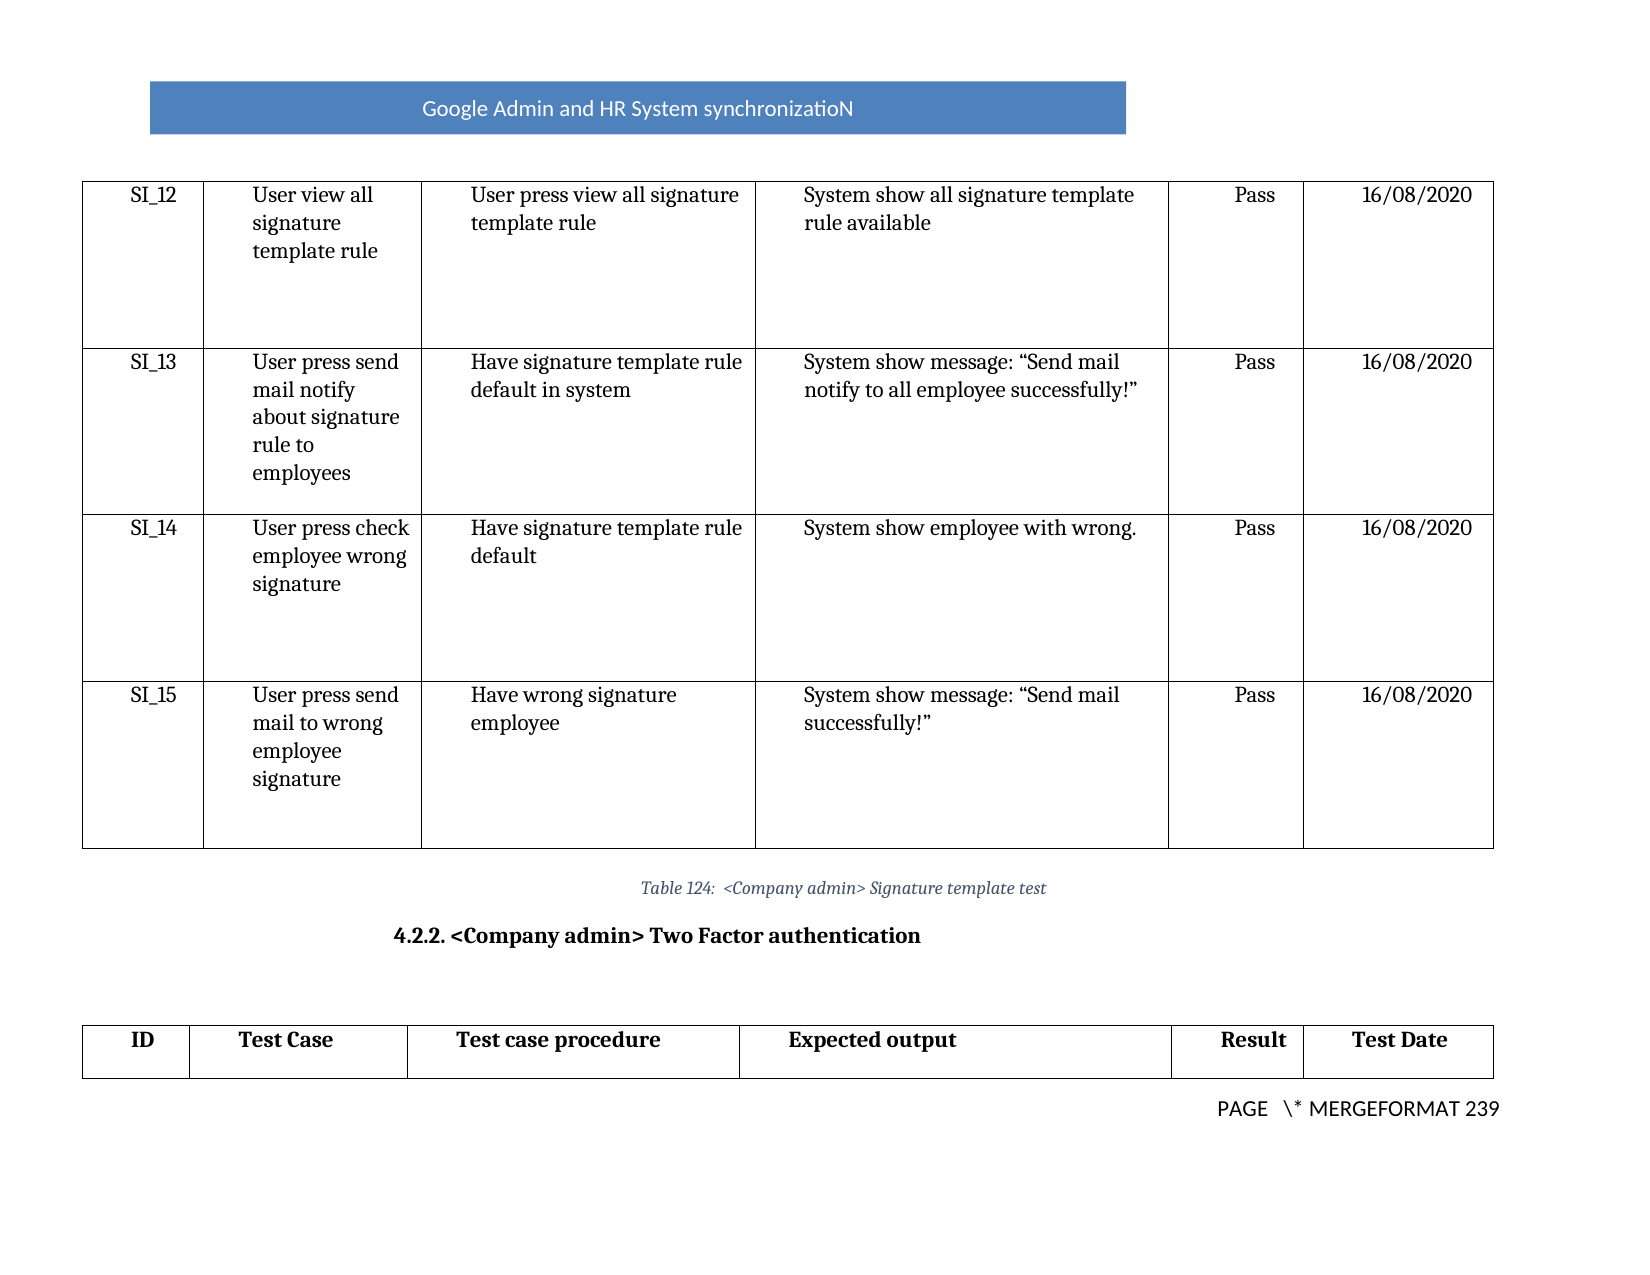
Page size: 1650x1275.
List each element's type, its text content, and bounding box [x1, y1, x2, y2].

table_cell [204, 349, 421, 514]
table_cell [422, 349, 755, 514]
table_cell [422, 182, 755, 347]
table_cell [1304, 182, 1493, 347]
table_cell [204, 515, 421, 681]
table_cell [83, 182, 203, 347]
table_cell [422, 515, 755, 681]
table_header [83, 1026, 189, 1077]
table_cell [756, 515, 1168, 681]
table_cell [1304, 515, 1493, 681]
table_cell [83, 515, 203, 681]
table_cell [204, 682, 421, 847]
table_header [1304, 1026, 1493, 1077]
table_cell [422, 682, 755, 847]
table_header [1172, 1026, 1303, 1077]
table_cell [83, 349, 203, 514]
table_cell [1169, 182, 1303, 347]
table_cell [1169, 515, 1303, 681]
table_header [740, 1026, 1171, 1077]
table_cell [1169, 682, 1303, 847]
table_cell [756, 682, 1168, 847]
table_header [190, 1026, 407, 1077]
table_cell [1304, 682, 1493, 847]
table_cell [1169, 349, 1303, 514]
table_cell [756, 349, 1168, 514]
text Table 124: <Company admin> Signature template test [187, 878, 1500, 899]
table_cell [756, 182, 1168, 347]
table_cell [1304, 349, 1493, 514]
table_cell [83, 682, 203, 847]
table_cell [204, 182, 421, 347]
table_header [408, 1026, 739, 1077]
subtitle <Company admin> Two Factor authentication [394, 923, 1500, 949]
